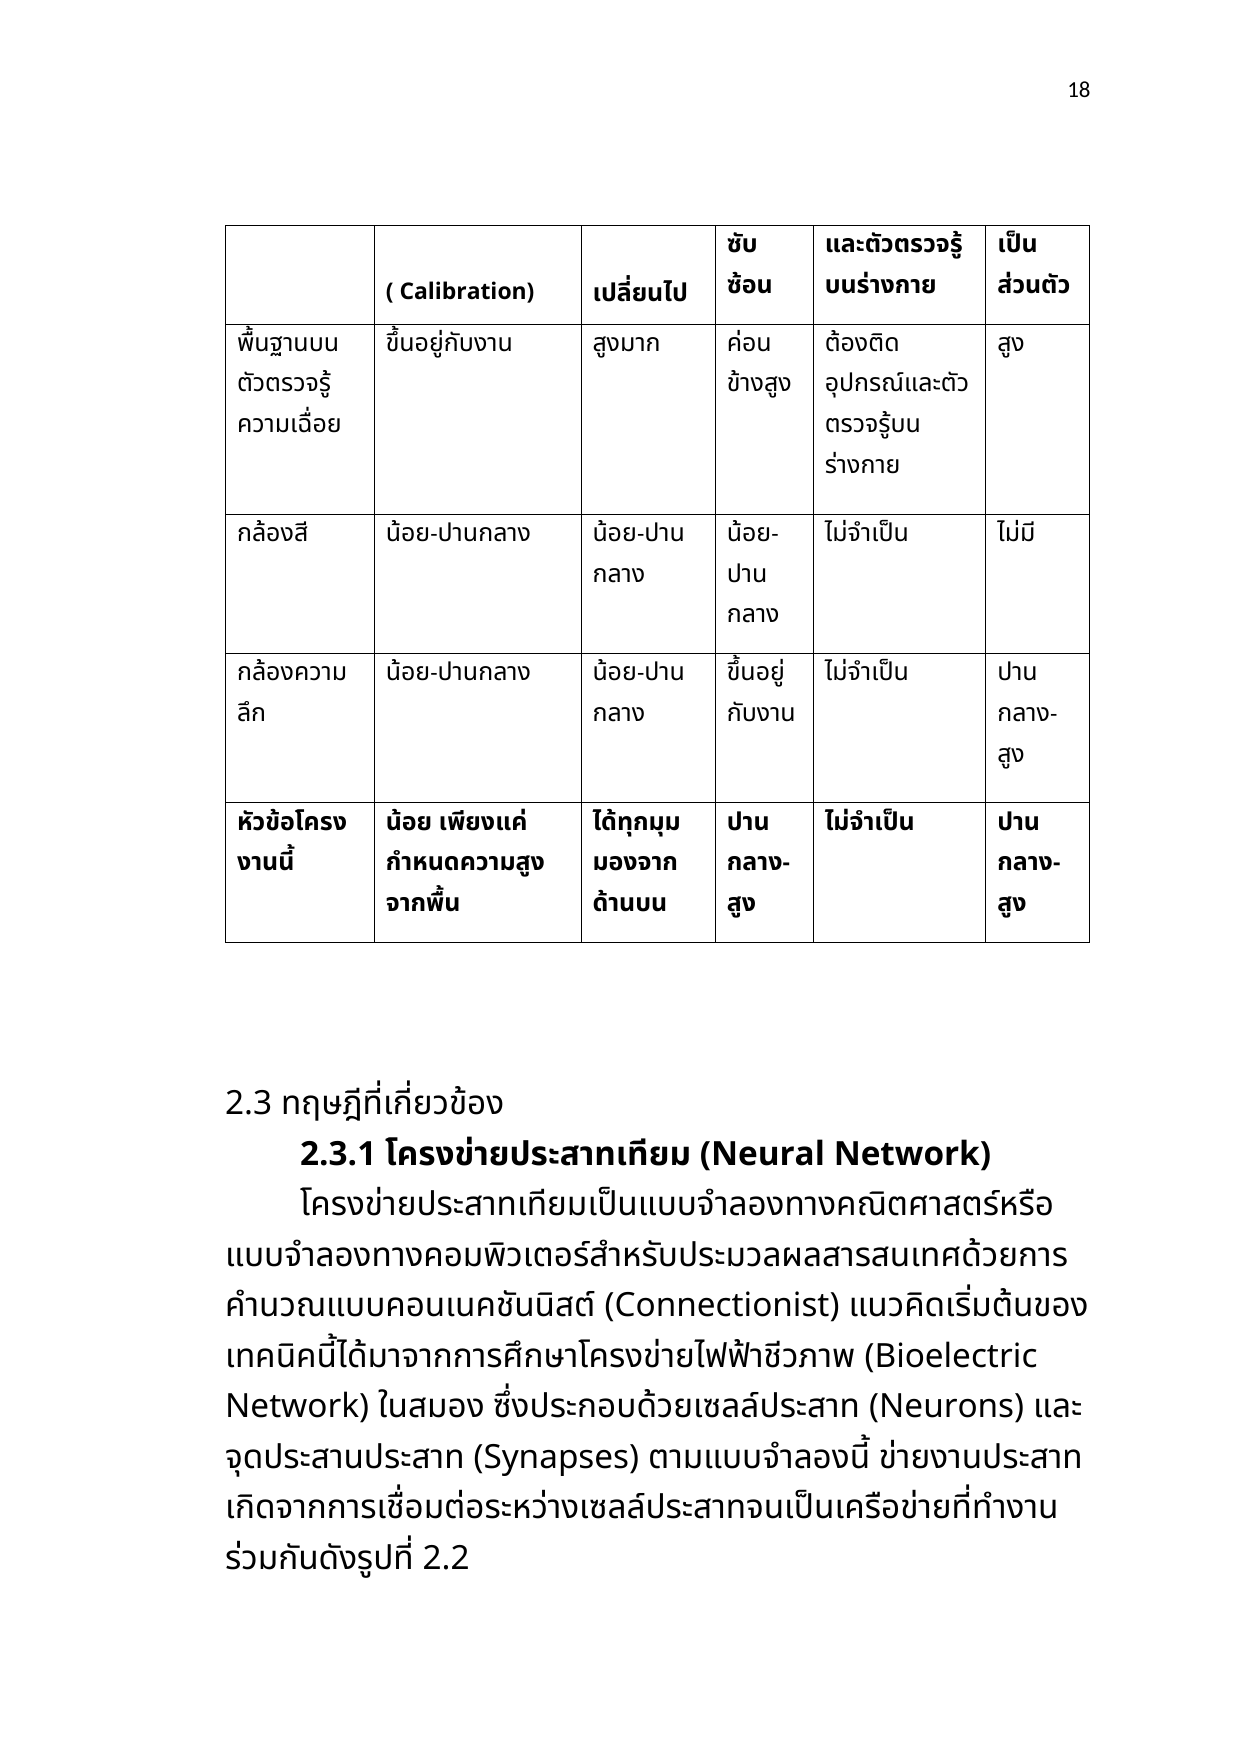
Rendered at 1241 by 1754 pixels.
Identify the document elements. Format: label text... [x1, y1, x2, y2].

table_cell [814, 226, 985, 323]
table_cell ความซับซ้อน [716, 226, 813, 323]
table_cell ขึ้นอยู่กับงาน [375, 325, 581, 514]
table_cell ขึ้นอยู่กับงาน [716, 654, 813, 802]
text โครงข่ายประสาทเทียมเป็นแบบจำลองทางคณิตศาสตร์หรือแบบจำลองทางคอมพิวเตอร์สำหรับประมวลผลสารสนเทศด้วยการคำนวณแบบคอนเนคชันนิสต์ (Connectionist) แนวคิดเริ่มต้นของเทคนิคนี้ได้มาจากการศึกษาโครงข่ายไฟฟ้าชีวภาพ (Bioelectric Network) ในสมอง ซึ่งประกอบด้วยเซลล์ประสาท (Neurons) และจุดประสานประสาท (Synapses) ตามแบบจำลองนี้ ข่ายงานประสาทเกิดจากการเชื่อมต่อระหว่างเซลล์ประสาทจนเป็นเครือข่ายที่ทำงานร่วมกันดังรูปที่ 2.2 [225, 1180, 1090, 1584]
table_cell ต้องติดอุปกรณ์และตัวตรวจรู้บนร่างกาย [814, 325, 985, 514]
table_cell ไม่มี [986, 515, 1089, 653]
table_cell ไม่จำเป็น [814, 515, 985, 653]
table_cell ปานกลาง-สูง [986, 803, 1089, 942]
table_cell กล้องความลึก [226, 654, 374, 802]
table_cell น้อย เพียงแค่กำหนดความสูงจากพื้น [375, 803, 581, 942]
table_cell สูง [986, 325, 1089, 514]
table_cell ไม่จำเป็น [814, 803, 985, 942]
subtitle 2.3 ทฤษฎีที่เกี่ยวข้อง [225, 1079, 1090, 1129]
table_cell น้อย-ปานกลาง [375, 515, 581, 653]
table_cell หัวข้อโครงงานนี้ [226, 803, 374, 942]
table_cell น้อย-ปานกลาง [582, 515, 715, 653]
table_cell ไม่จำเป็น [814, 654, 985, 802]
text 2.3.1 โครงข่ายประสาทเทียม (Neural Network) [225, 1129, 1090, 1180]
table_cell สูงมาก [582, 325, 715, 514]
table_cell ปานกลาง-สูง [986, 654, 1089, 802]
table_cell น้อย-ปานกลาง [582, 654, 715, 802]
table_cell น้อย-ปานกลาง [375, 654, 581, 802]
table_cell ค่อนข้างสูง [716, 325, 813, 514]
table_cell พื้นฐานบนตัวตรวจรู้ความเฉื่อย [226, 325, 374, 514]
table_cell น้อย-ปานกลาง [716, 515, 813, 653]
table_cell ความเป็นส่วนตัว [986, 226, 1089, 323]
table_cell ได้ทุกมุมมองจากด้านบน [582, 803, 715, 942]
table_cell ปานกลาง-สูง [716, 803, 813, 942]
table_cell กล้องสี [226, 515, 374, 653]
